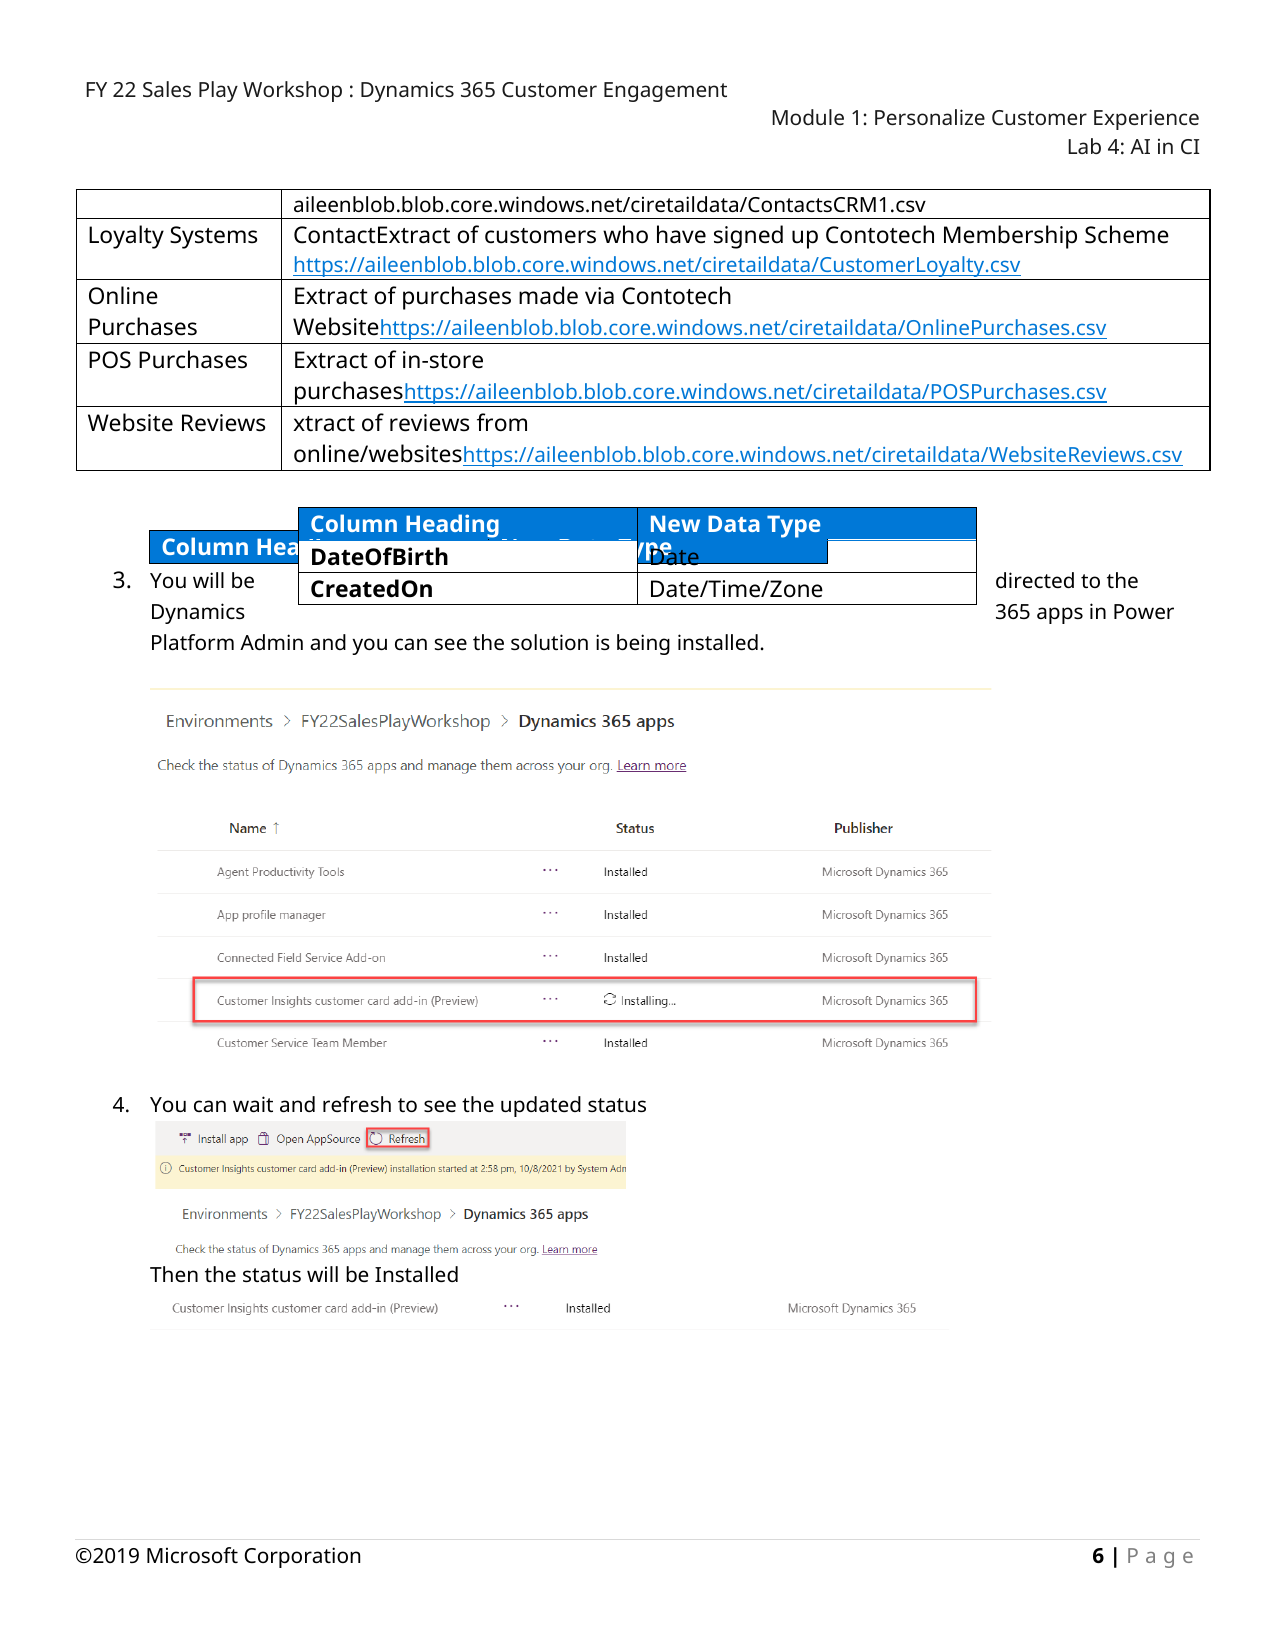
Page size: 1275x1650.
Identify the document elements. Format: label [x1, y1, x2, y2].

table_cell [77, 344, 281, 406]
table_header [282, 190, 293, 218]
table_cell [77, 219, 281, 279]
picture [155, 1121, 626, 1258]
table_cell [282, 344, 1209, 406]
table_header [299, 508, 637, 539]
picture [150, 688, 992, 1058]
table_header [150, 531, 298, 563]
table_header [926, 190, 1209, 218]
table_cell [638, 541, 976, 572]
table_cell [299, 573, 637, 604]
table_header [77, 190, 281, 218]
table_cell [77, 280, 281, 342]
table_header [638, 508, 976, 539]
table_cell [282, 219, 1209, 279]
table_cell [77, 407, 281, 469]
table_cell [299, 541, 637, 572]
table_cell [282, 407, 1209, 469]
table_cell [638, 573, 976, 604]
table_cell [282, 280, 1209, 342]
picture [150, 1290, 950, 1330]
